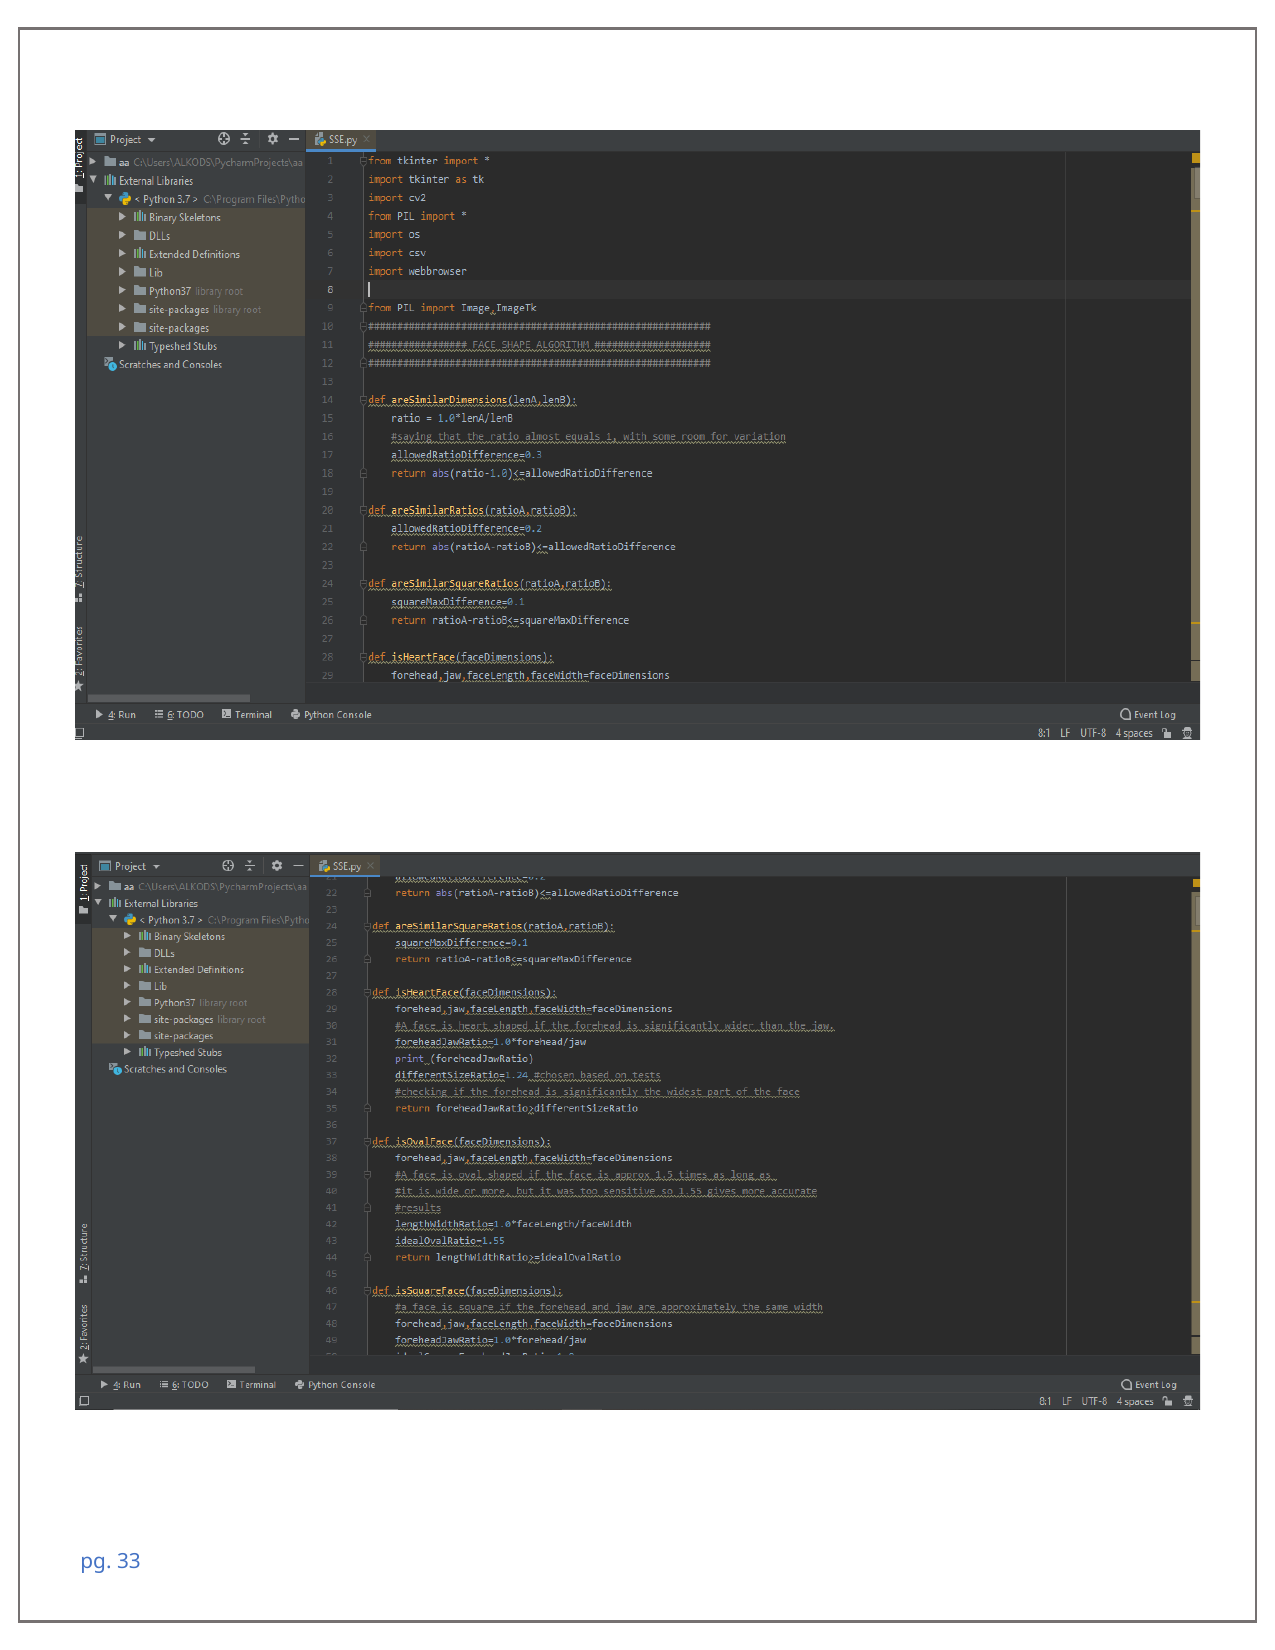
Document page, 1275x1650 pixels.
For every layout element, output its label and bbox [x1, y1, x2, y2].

picture [75, 852, 1200, 1410]
picture [75, 130, 1200, 740]
